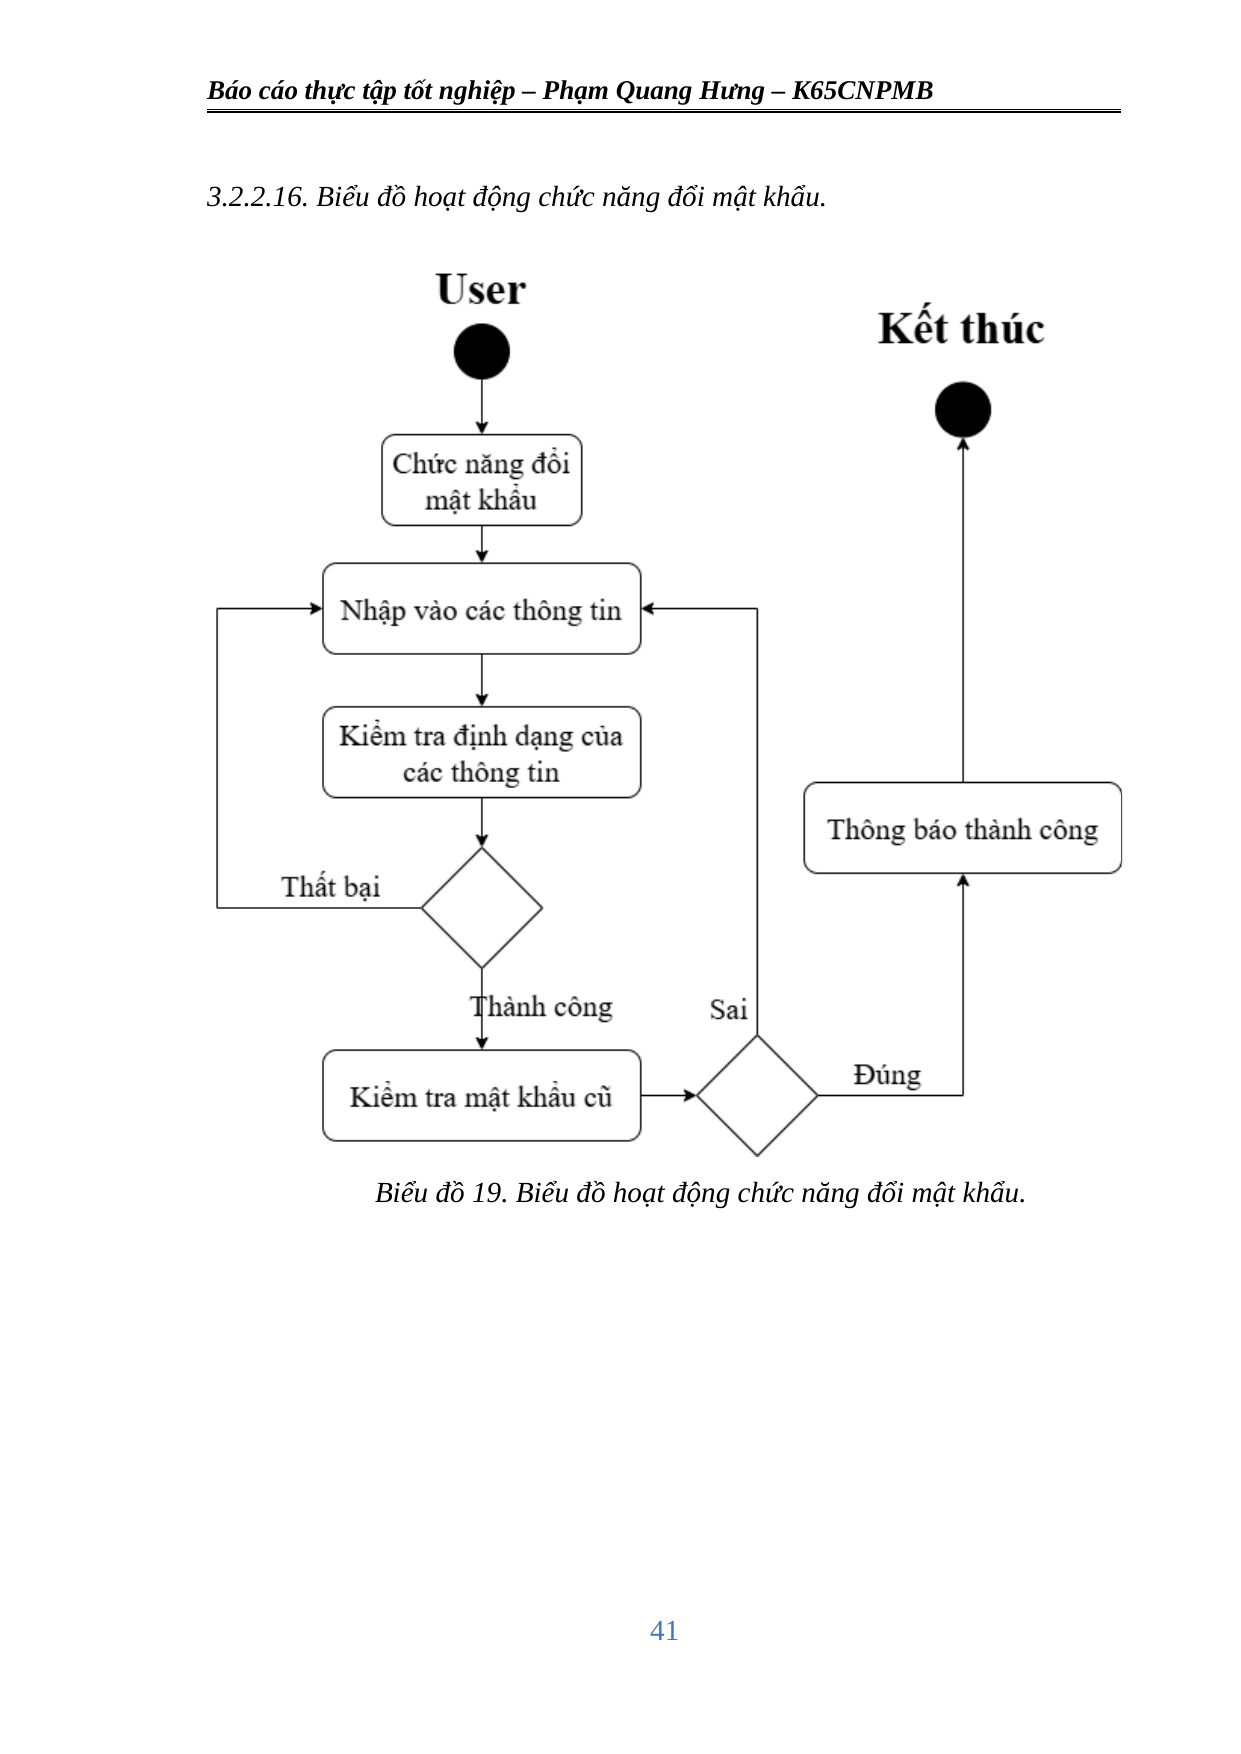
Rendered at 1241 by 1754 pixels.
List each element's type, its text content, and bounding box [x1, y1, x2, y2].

picture [206, 227, 1123, 1157]
subtitle Biểu đồ 19. Biểu đồ hoạt động chức năng đổi mật khẩu. [282, 1175, 1122, 1208]
subtitle 3.2.2.16. Biểu đồ hoạt động chức năng đổi mật khẩu. [207, 179, 1122, 213]
